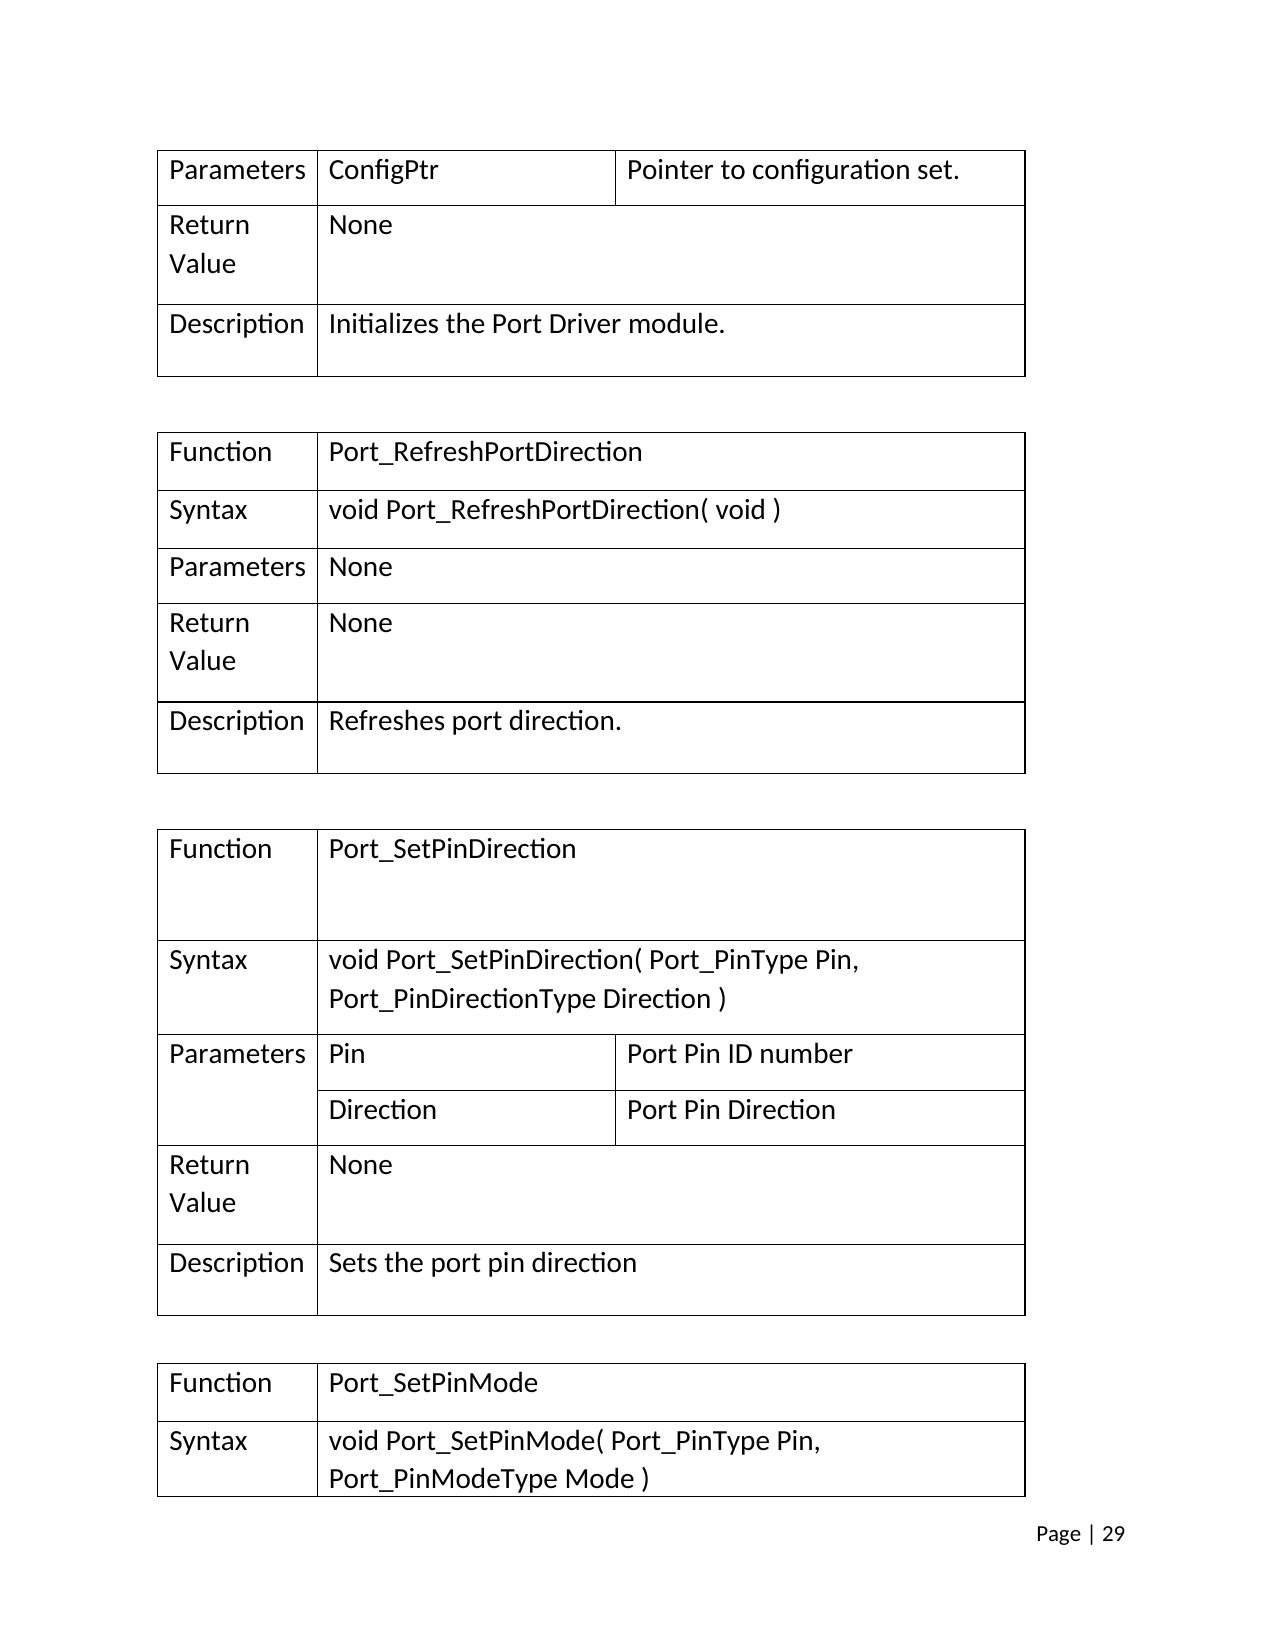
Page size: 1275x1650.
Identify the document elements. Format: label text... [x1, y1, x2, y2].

table_cell void Port_RefreshPortDirection( void ) [318, 491, 1024, 547]
table_header Function [158, 830, 317, 940]
table_cell Parameters [158, 549, 317, 603]
table_cell Syntax [158, 941, 317, 1034]
table_cell void Port_SetPinMode( Port_PinType Pin, Port_PinModeType Mode ) [318, 1422, 1024, 1496]
table_cell void Port_SetPinDirection( Port_PinType Pin, Port_PinDirectionType Direction ) [318, 941, 1024, 1034]
table_cell Syntax [158, 491, 317, 547]
table_cell Refreshes port direction. [318, 703, 1024, 773]
table_cell Description [158, 1245, 317, 1315]
table_cell Parameters [158, 1035, 317, 1145]
table_cell Return Value [158, 604, 317, 701]
table_cell None [318, 1146, 1024, 1243]
table_cell Direction [318, 1091, 615, 1145]
table_cell ConfigPtr [318, 151, 615, 205]
table_cell Syntax [158, 1422, 317, 1496]
table_cell Port Pin Direction [616, 1091, 1024, 1145]
table_cell Parameters [158, 151, 317, 205]
table_header Port_SetPinMode [318, 1364, 1024, 1421]
table_cell Pointer to configuration set. [616, 151, 1024, 205]
table_cell Pin [318, 1035, 615, 1090]
table_cell Return Value [158, 206, 317, 304]
table_cell Sets the port pin direction [318, 1245, 1024, 1315]
table_cell Port Pin ID number [616, 1035, 1024, 1090]
table_cell None [318, 549, 1024, 603]
table_cell Initializes the Port Driver module. [318, 305, 1024, 376]
table_cell Description [158, 305, 317, 376]
table_cell Return Value [158, 1146, 317, 1243]
table_cell Description [158, 703, 317, 773]
table_header Function [158, 433, 317, 490]
table_header Port_SetPinDirection [318, 830, 1024, 940]
table_cell None [318, 206, 1024, 304]
table_header Function [158, 1364, 317, 1421]
table_header Port_RefreshPortDirection [318, 433, 1024, 490]
table_cell None [318, 604, 1024, 701]
